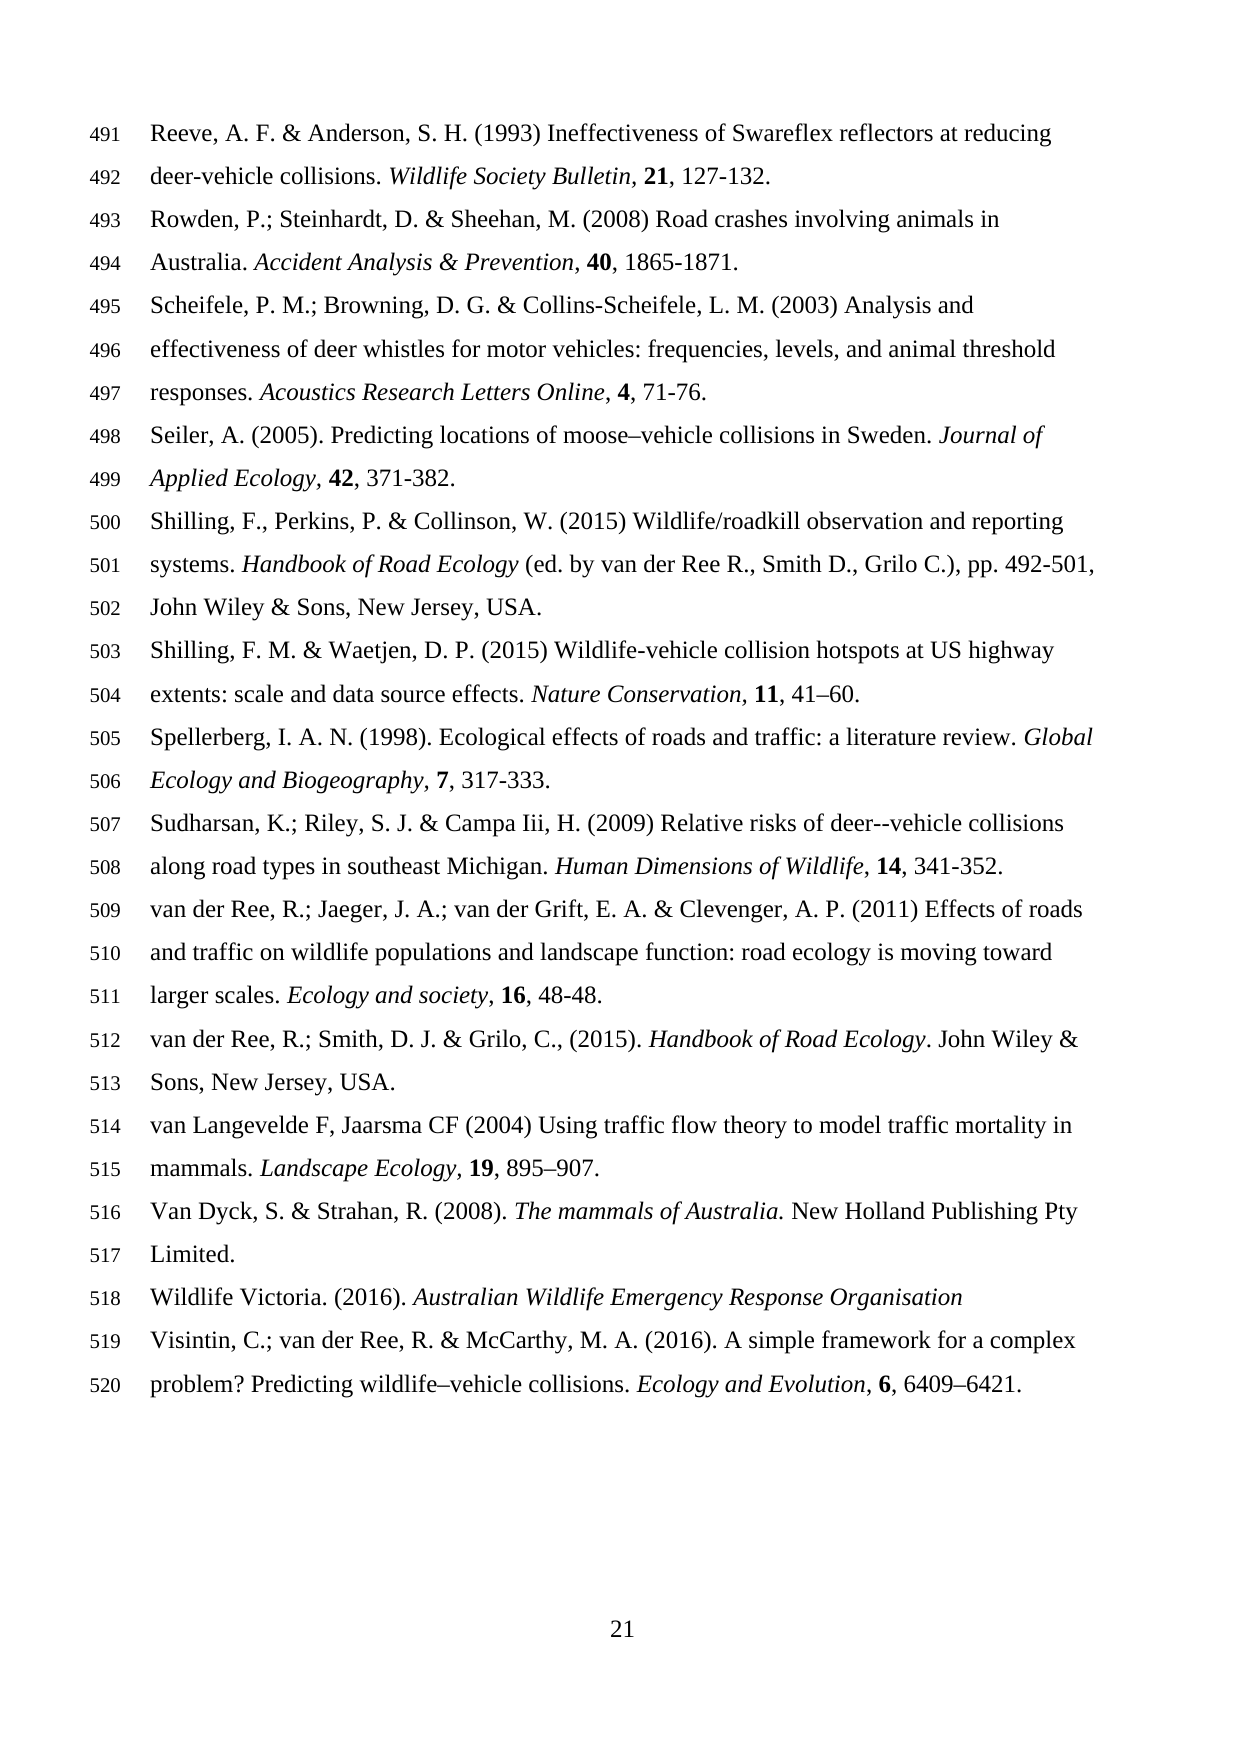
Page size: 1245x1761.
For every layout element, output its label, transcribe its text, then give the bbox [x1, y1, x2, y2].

text Rowden, P.; Steinhardt, D. & Sheehan, M. (2008) Road crashes involving animals in Australia. Accident Analysis & Prevention, 40, 1865-1871. [150, 204, 1095, 276]
text Shilling, F. M. & Waetjen, D. P. (2015) Wildlife-vehicle collision hotspots at US highway extents: scale and data source effects. Nature Conservation, 11, 41–60. [150, 636, 1095, 707]
text Seiler, A. (2005). Predicting locations of moose–vehicle collisions in Sweden. Journal of Applied Ecology, 42, 371-382. [150, 420, 1095, 492]
text van Langevelde F, Jaarsma CF (2004) Using traffic flow theory to model traffic mortality in mammals. Landscape Ecology, 19, 895–907. [150, 1110, 1095, 1182]
text Reeve, A. F. & Anderson, S. H. (1993) Ineffectiveness of Swareflex reflectors at reducing deer-vehicle collisions. Wildlife Society Bulletin, 21, 127-132. [150, 118, 1095, 190]
text Sudharsan, K.; Riley, S. J. & Campa Iii, H. (2009) Relative risks of deer--vehicle collisions along road types in southeast Michigan. Human Dimensions of Wildlife, 14, 341-352. [150, 808, 1095, 880]
text van der Ree, R.; Jaeger, J. A.; van der Grift, E. A. & Clevenger, A. P. (2011) Effects of roads and traffic on wildlife populations and landscape function: road ecology is moving toward larger scales. Ecology and society, 16, 48-48. [150, 894, 1095, 1009]
text Scheifele, P. M.; Browning, D. G. & Collins-Scheifele, L. M. (2003) Analysis and effectiveness of deer whistles for motor vehicles: frequencies, levels, and animal threshold responses. Acoustics Research Letters Online, 4, 71-76. [150, 291, 1095, 406]
text Spellerberg, I. A. N. (1998). Ecological effects of roads and traffic: a literature review. Global Ecology and Biogeography, 7, 317-333. [150, 722, 1095, 794]
text Visintin, C.; van der Ree, R. & McCarthy, M. A. (2016). A simple framework for a complex problem? Predicting wildlife–vehicle collisions. Ecology and Evolution, 6, 6409–6421. [150, 1326, 1095, 1397]
text van der Ree, R.; Smith, D. J. & Grilo, C., (2015). Handbook of Road Ecology. John Wiley & Sons, New Jersey, USA. [150, 1024, 1095, 1096]
text Van Dyck, S. & Strahan, R. (2008). The mammals of Australia. New Holland Publishing Pty Limited. [150, 1196, 1095, 1268]
text Shilling, F., Perkins, P. & Collinson, W. (2015) Wildlife/roadkill observation and reporting systems. Handbook of Road Ecology (ed. by van der Ree R., Smith D., Grilo C.), pp. 492-501, John Wiley & Sons, New Jersey, USA. [150, 506, 1095, 621]
text Wildlife Victoria. (2016). Australian Wildlife Emergency Response Organisation [150, 1282, 1095, 1311]
